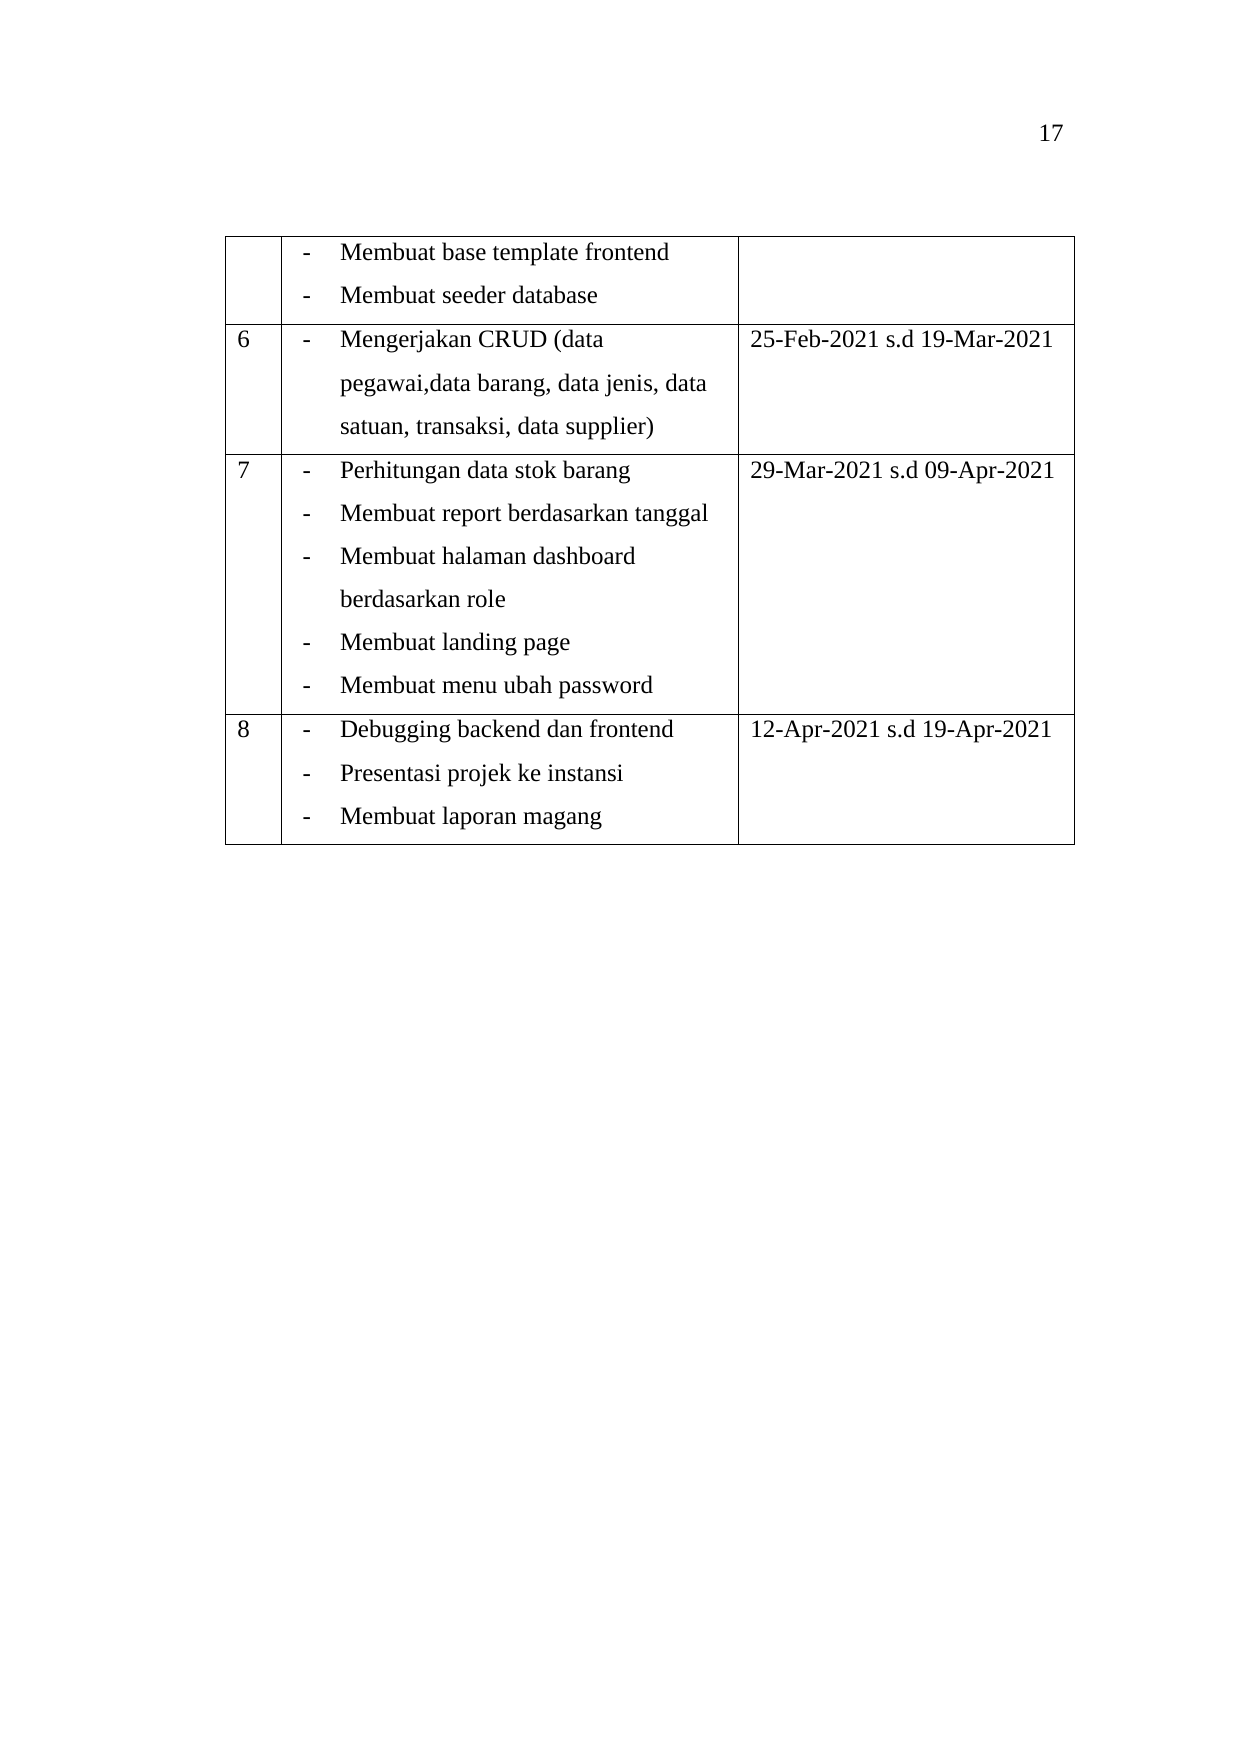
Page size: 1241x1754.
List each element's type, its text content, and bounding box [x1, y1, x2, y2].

table_cell 12-Apr-2021 s.d 19-Apr-2021 [739, 715, 1074, 844]
table_cell 5 [226, 237, 281, 323]
table_cell 7 [226, 455, 281, 713]
table_cell 6 [226, 325, 281, 454]
table_cell Debugging backend dan frontend Presentasi projek ke instansi Membuat laporan magang [282, 715, 738, 844]
table_cell 25-Feb-2021 s.d 19-Mar-2021 [739, 325, 1074, 454]
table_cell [739, 237, 1074, 323]
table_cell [282, 237, 738, 323]
table_cell 8 [226, 715, 281, 844]
table_cell 29-Mar-2021 s.d 09-Apr-2021 [739, 455, 1074, 713]
table_cell Perhitungan data stok barang Membuat report berdasarkan tanggal Membuat halaman dashboard berdasarkan role Membuat landing page Membuat menu ubah password [282, 455, 738, 713]
table_cell Mengerjakan CRUD (data pegawai,data barang, data jenis, data satuan, transaksi, data supplier) [282, 325, 738, 454]
